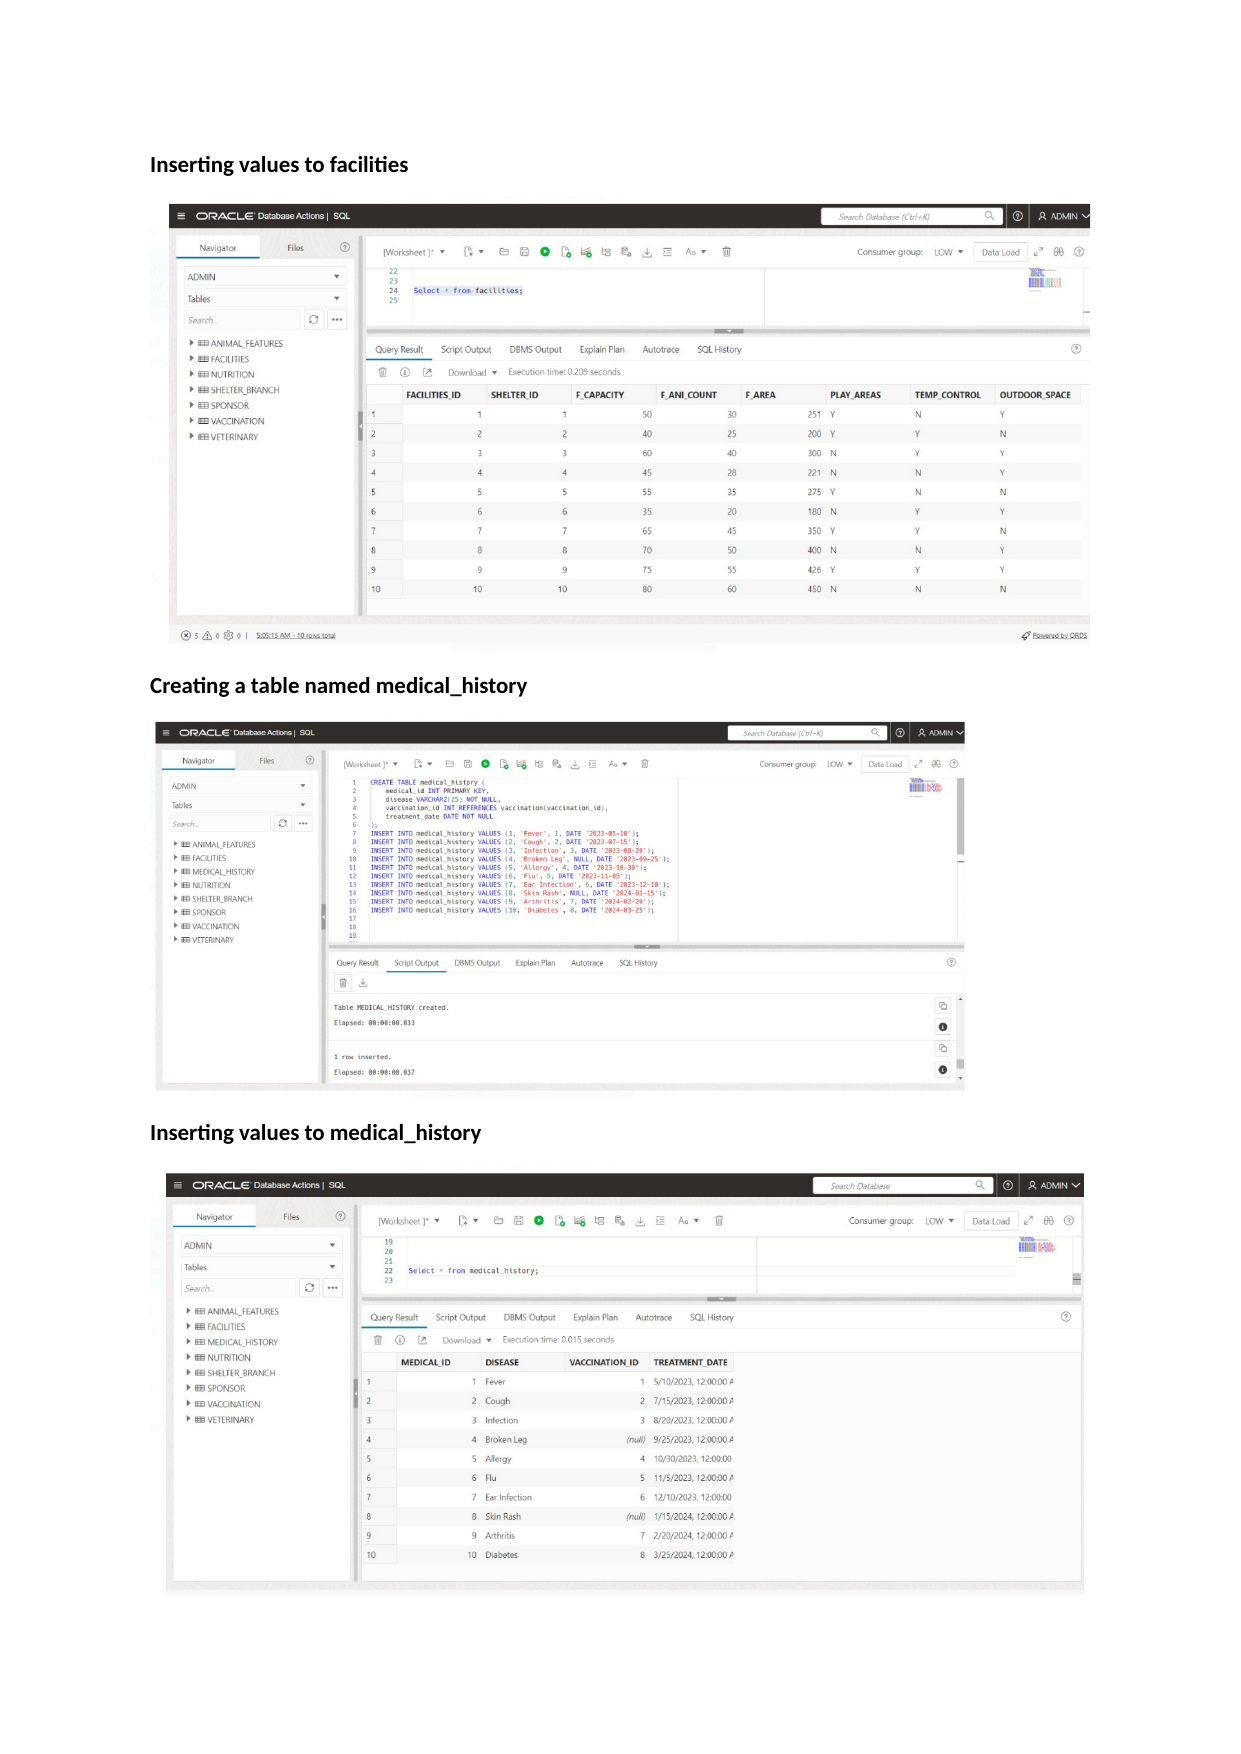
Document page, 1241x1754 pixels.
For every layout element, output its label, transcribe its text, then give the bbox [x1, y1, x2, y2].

text Inserting values to facilities [150, 150, 1090, 178]
picture [150, 196, 1091, 653]
text Inserting values to medical_history [150, 1118, 1090, 1146]
picture [150, 717, 965, 1099]
picture [150, 1164, 1091, 1595]
text Creating a table named medical_history [150, 671, 1090, 699]
